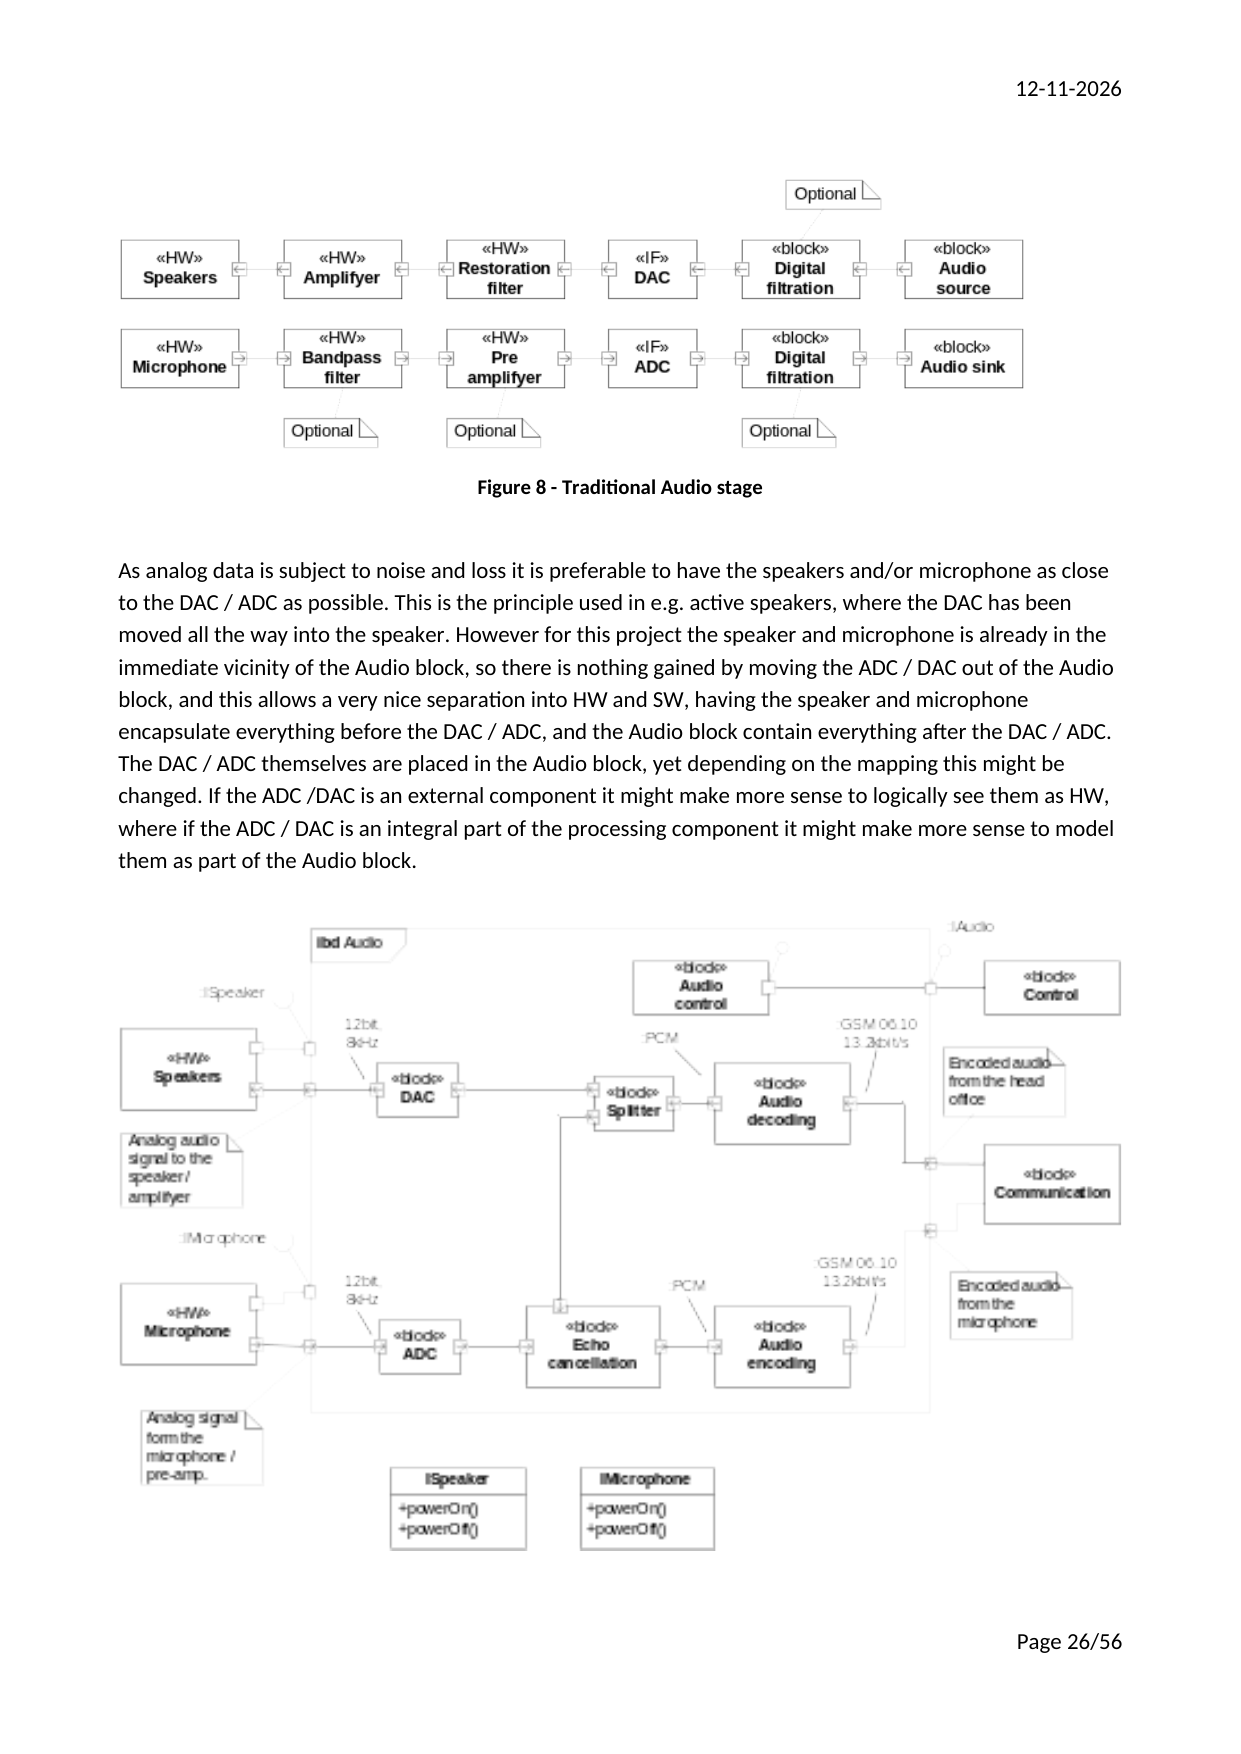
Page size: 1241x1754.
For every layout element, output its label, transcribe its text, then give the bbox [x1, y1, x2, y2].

text Figure 8 - Traditional Audio stage [118, 474, 1122, 499]
text As analog data is subject to noise and loss it is preferable to have the speakers and/or microphone as close to the DAC / ADC as possible. This is the principle used in e.g. active speakers, where the DAC has been moved all the way into the speaker. However for this project the speaker and microphone is already in the immediate vicinity of the Audio block, so there is nothing gained by moving the ADC / DAC out of the Audio block, and this allows a very nice separation into HW and SW, having the speaker and microphone encapsulate everything before the DAC / ADC, and the Audio block contain everything after the DAC / ADC. The DAC / ADC themselves are placed in the Audio block, yet depending on the mapping this might be changed. If the ADC /DAC is an external component it might make more sense to logically see them as HW, where if the ADC / DAC is an integral part of the processing component it might make more sense to model them as part of the Audio block. [118, 556, 1122, 874]
